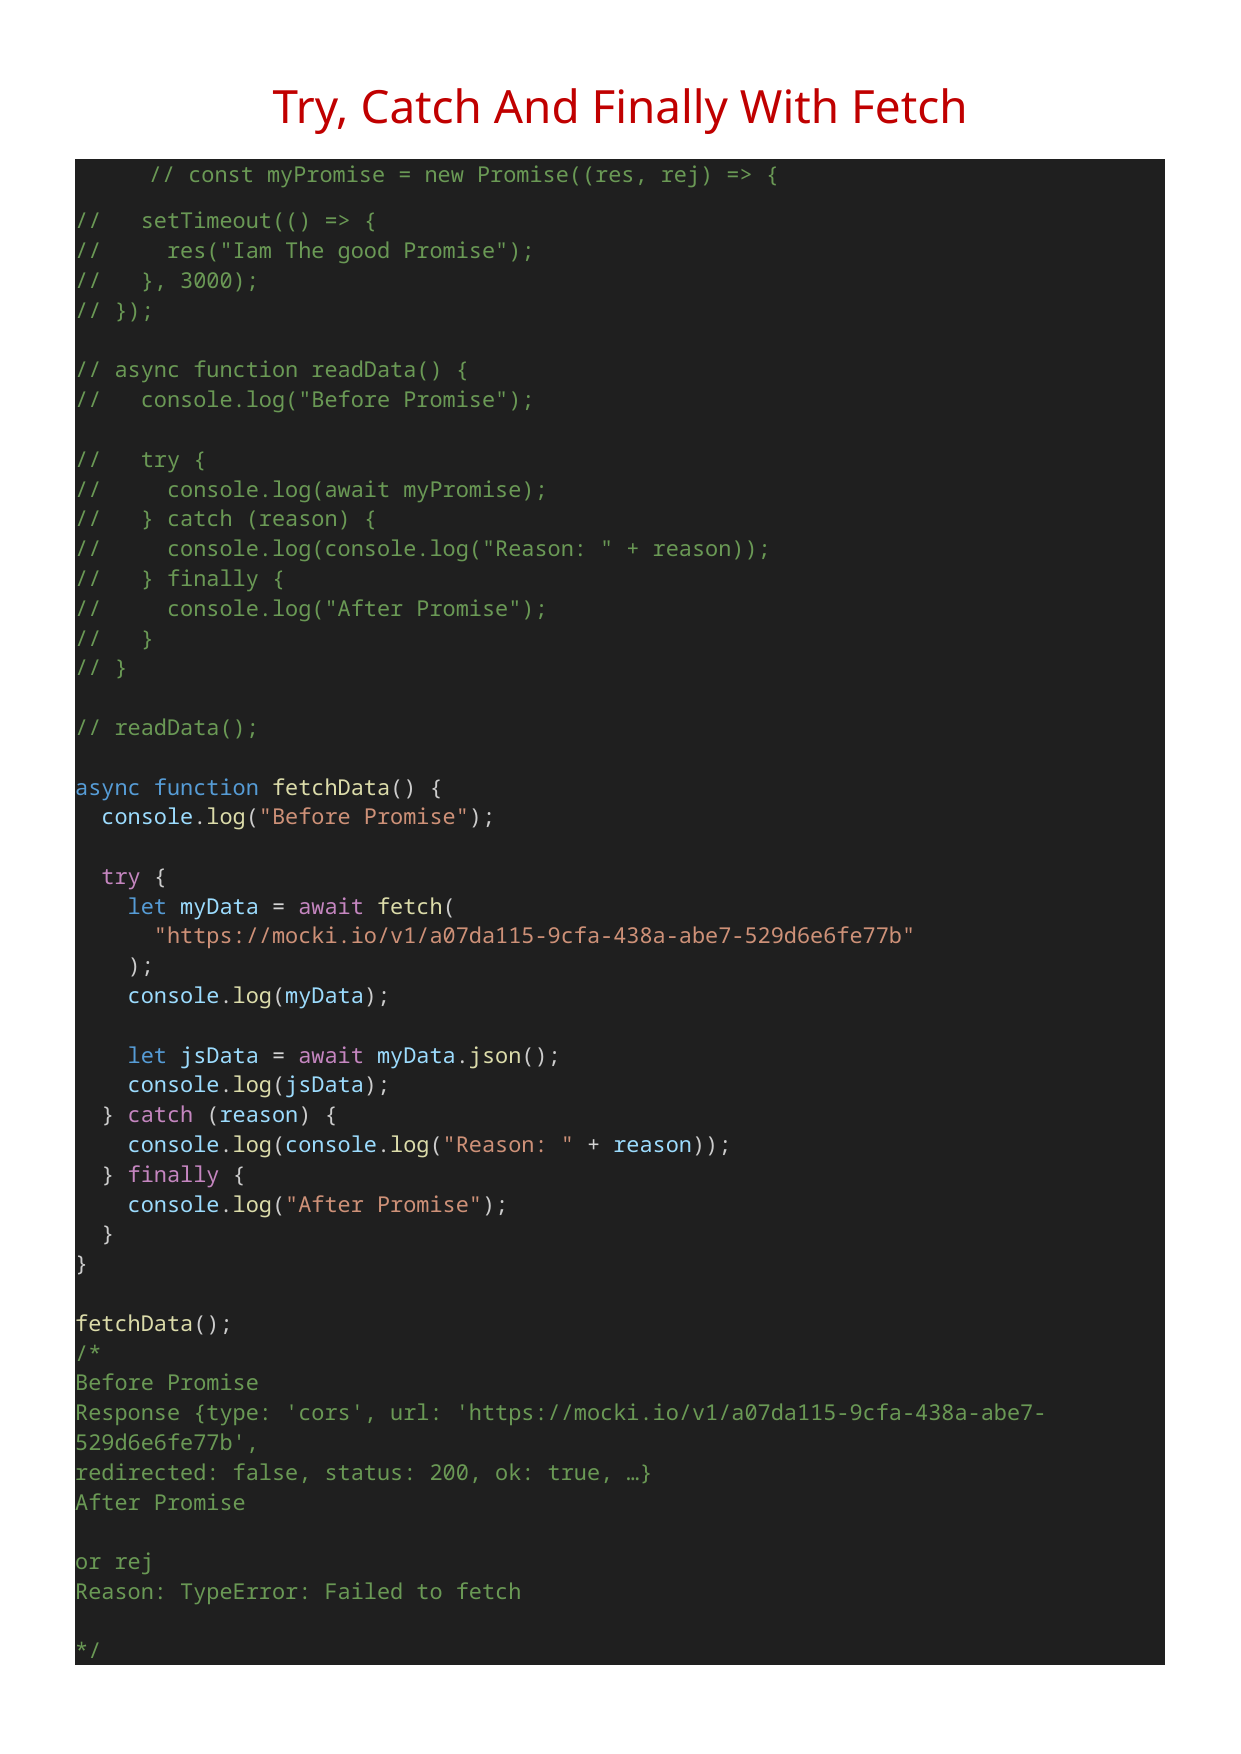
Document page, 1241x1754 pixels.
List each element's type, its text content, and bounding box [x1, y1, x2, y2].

text // console.log("Before Promise"); [75, 384, 1165, 414]
text // res("Iam The good Promise"); [75, 235, 1165, 265]
text // readData(); [75, 712, 1165, 742]
text // console.log("After Promise"); [75, 593, 1165, 622]
text redirected: false, status: 200, ok: true, …} [75, 1457, 1165, 1486]
text */ [75, 1635, 1165, 1665]
text // const myPromise = new Promise((res, rej) => { [75, 159, 1165, 189]
text async function fetchData() { [75, 771, 1165, 801]
text After Promise [75, 1486, 1165, 1516]
text Try, Catch And Finally With Fetch [75, 75, 1165, 137]
text Before Promise [75, 1367, 1165, 1397]
text or rej [75, 1546, 1165, 1576]
text Response {type: 'cors', url: 'https://mocki.io/v1/a07da115-9cfa-438a-abe7-529d6e6fe77b', [75, 1397, 1165, 1457]
text // try { [75, 444, 1165, 473]
text fetchData(); [75, 1308, 1165, 1337]
text // setTimeout(() => { [75, 205, 1165, 235]
text } catch (reason) { [75, 1099, 1165, 1129]
text try { [75, 861, 1165, 891]
text console.log("Before Promise"); [75, 801, 1165, 831]
text // } finally { [75, 563, 1165, 593]
text // }); [75, 295, 1165, 324]
text console.log(jsData); [75, 1069, 1165, 1099]
text console.log(console.log("Reason: " + reason)); [75, 1129, 1165, 1159]
text console.log("After Promise"); [75, 1188, 1165, 1218]
text console.log(myData); [75, 980, 1165, 1010]
text // async function readData() { [75, 354, 1165, 384]
text // } [75, 622, 1165, 652]
text Reason: TypeError: Failed to fetch [75, 1576, 1165, 1606]
text // } [75, 652, 1165, 682]
text // } catch (reason) { [75, 503, 1165, 533]
text let jsData = await myData.json(); [75, 1039, 1165, 1069]
text "https://mocki.io/v1/a07da115-9cfa-438a-abe7-529d6e6fe77b" [75, 920, 1165, 950]
text // console.log(await myPromise); [75, 473, 1165, 503]
text // }, 3000); [75, 265, 1165, 295]
text let myData = await fetch( [75, 891, 1165, 920]
text /* [75, 1337, 1165, 1367]
text } [75, 1218, 1165, 1248]
text ); [75, 950, 1165, 980]
text // console.log(console.log("Reason: " + reason)); [75, 533, 1165, 563]
text } finally { [75, 1159, 1165, 1188]
text } [75, 1248, 1165, 1278]
